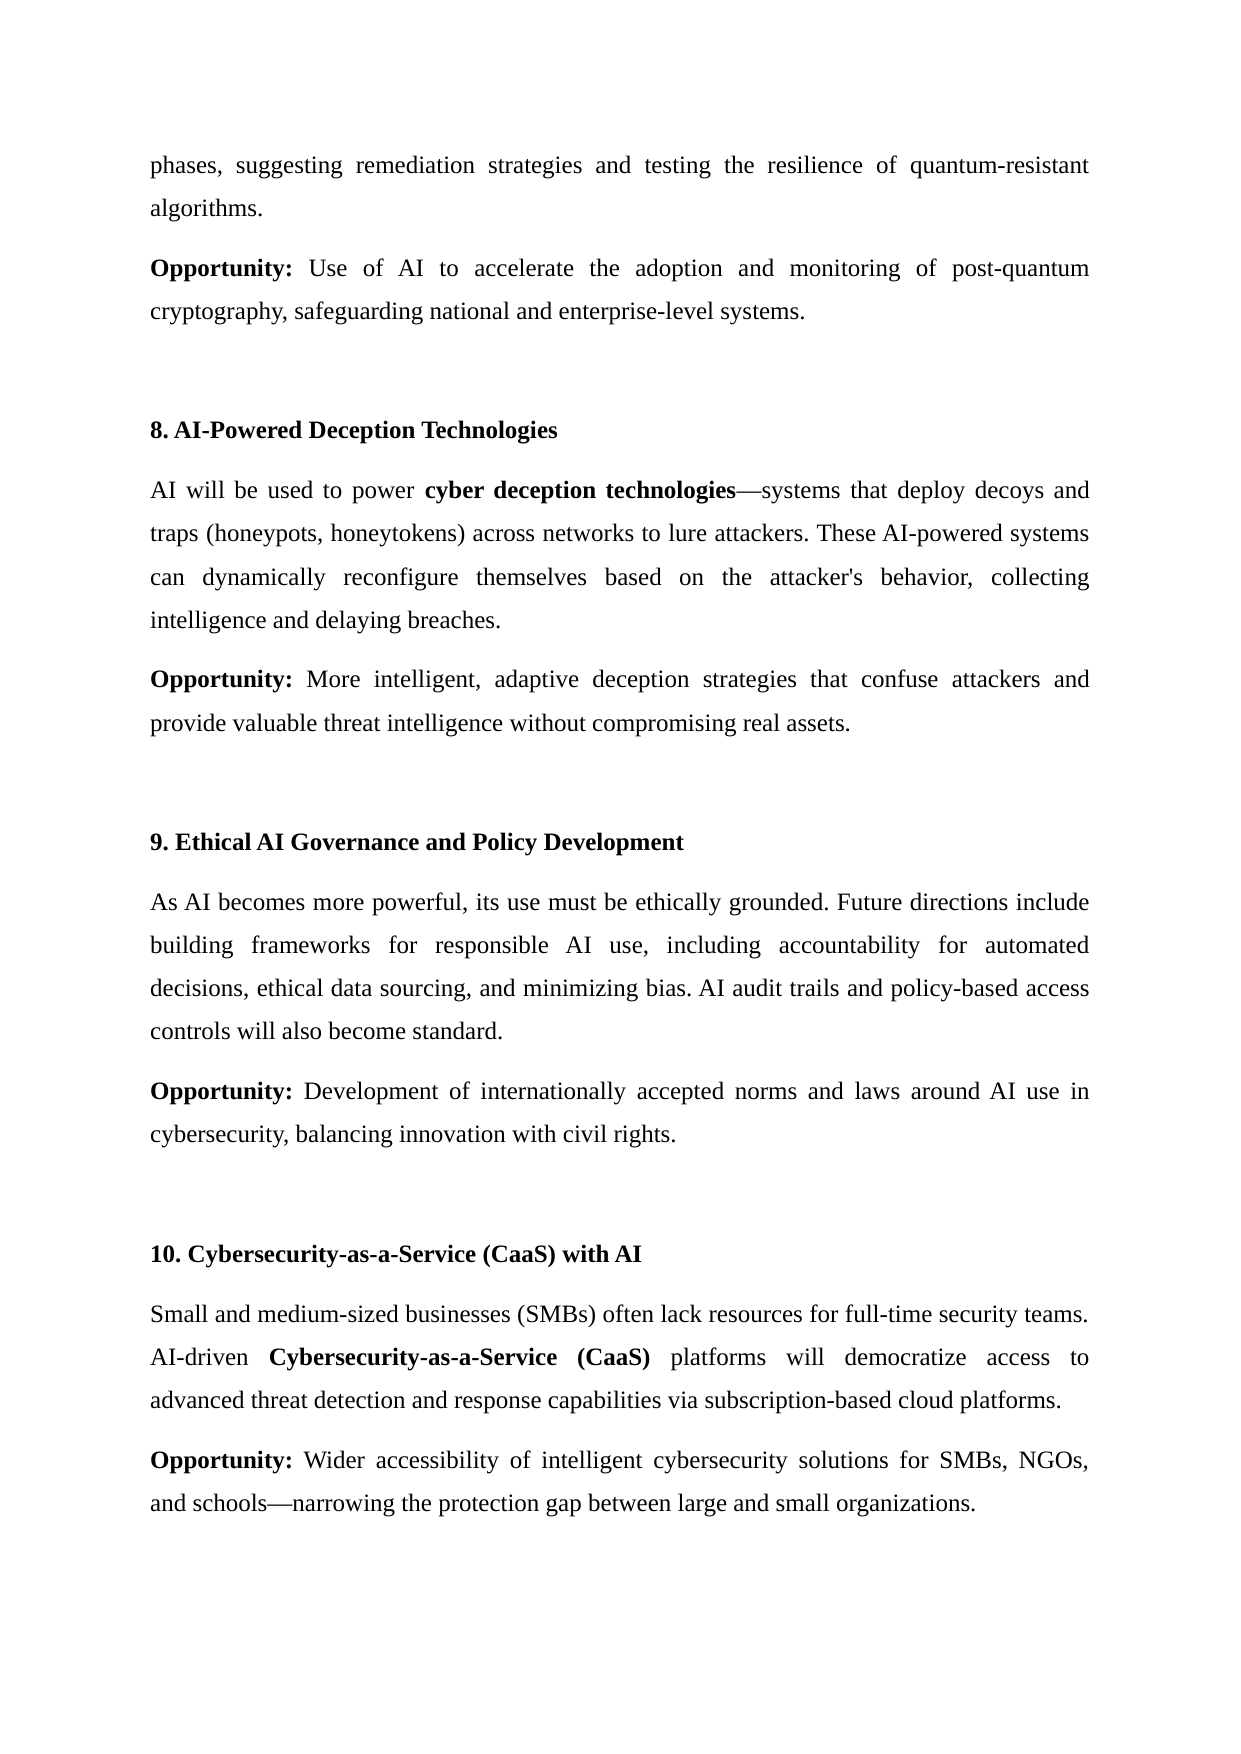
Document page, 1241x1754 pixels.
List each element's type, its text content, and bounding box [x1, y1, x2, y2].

text As AI becomes more powerful, its use must be ethically grounded. Future directions include building frameworks for responsible AI use, including accountability for automated decisions, ethical data sourcing, and minimizing bias. AI audit trails and policy-based access controls will also become standard. [150, 887, 1090, 1045]
text 9. Ethical AI Governance and Policy Development [150, 827, 1090, 856]
text Opportunity: Use of AI to accelerate the adoption and monitoring of post-quantum cryptography, safeguarding national and enterprise-level systems. [150, 253, 1090, 325]
text 10. Cybersecurity-as-a-Service (CaaS) with AI [150, 1239, 1090, 1268]
text Opportunity: Wider accessibility of intelligent cybersecurity solutions for SMBs, NGOs, and schools—narrowing the protection gap between large and small organizations. [150, 1445, 1090, 1517]
text Opportunity: Development of internationally accepted norms and laws around AI use in cybersecurity, balancing innovation with civil rights. [150, 1076, 1090, 1148]
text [150, 150, 1090, 222]
text Small and medium-sized businesses (SMBs) often lack resources for full-time security teams. AI-driven Cybersecurity-as-a-Service (CaaS) platforms will democratize access to advanced threat detection and response capabilities via subscription-based cloud platforms. [150, 1299, 1090, 1414]
text AI will be used to power cyber deception technologies—systems that deploy decoys and traps (honeypots, honeytokens) across networks to lure attackers. These AI-powered systems can dynamically reconfigure themselves based on the attacker's behavior, collecting intelligence and delaying breaches. [150, 475, 1090, 633]
text 8. AI-Powered Deception Technologies [150, 416, 1090, 444]
text Opportunity: More intelligent, adaptive deception strategies that confuse attackers and provide valuable threat intelligence without compromising real assets. [150, 664, 1090, 736]
